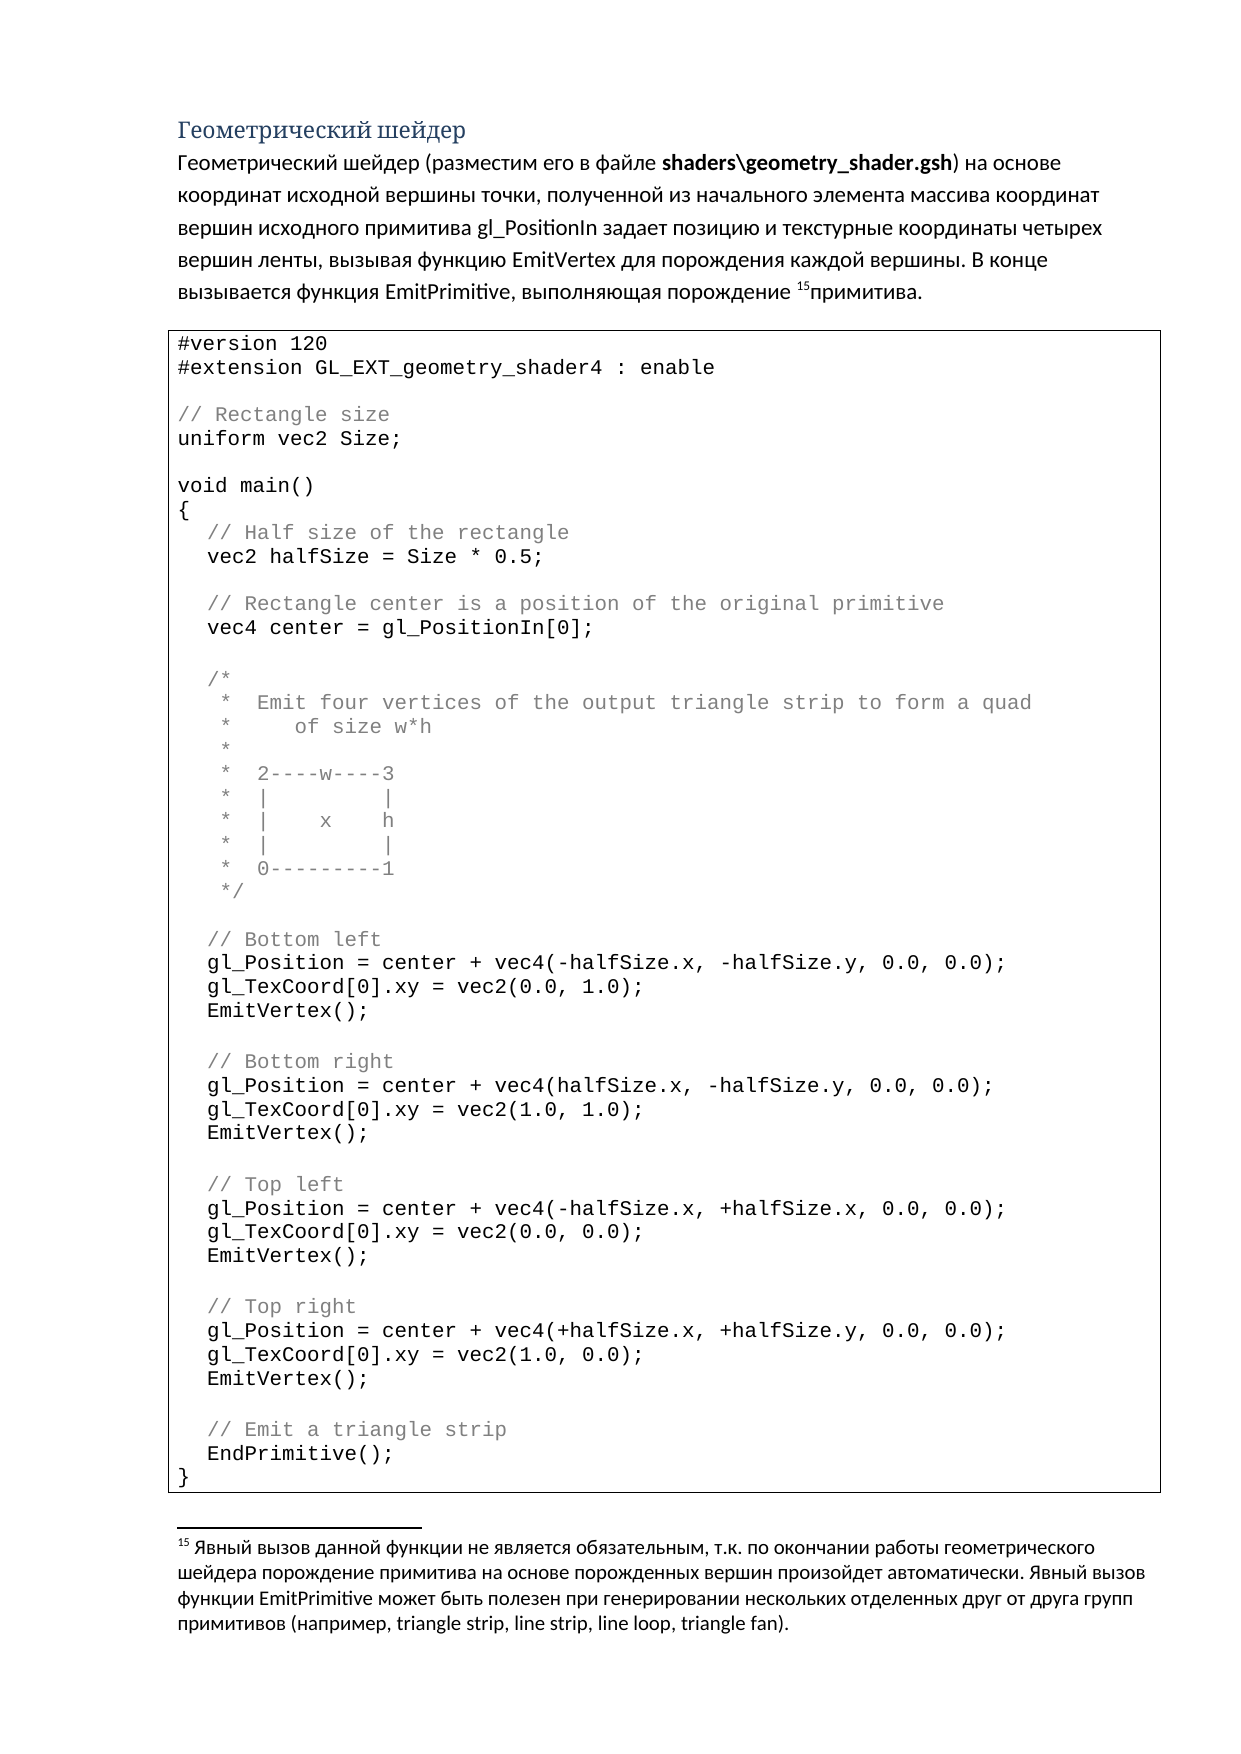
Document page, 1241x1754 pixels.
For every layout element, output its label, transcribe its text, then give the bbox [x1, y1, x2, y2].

text gl_Position = center + vec4(halfSize.x, -halfSize.y, 0.0, 0.0); [177, 1075, 1152, 1099]
text gl_TexCoord[0].xy = vec2(1.0, 0.0); [177, 1344, 1152, 1367]
text #extension GL_EXT_geometry_shader4 : enable [177, 357, 1152, 381]
text // Top left [177, 1174, 1152, 1198]
text void main() [177, 475, 1152, 499]
text * | x h [177, 811, 1152, 834]
text * Emit four vertices of the output triangle strip to form a quad [177, 692, 1152, 716]
text * | | [177, 834, 1152, 858]
text // Rectangle center is a position of the original primitive [177, 593, 1152, 617]
text gl_Position = center + vec4(-halfSize.x, -halfSize.y, 0.0, 0.0); [177, 952, 1152, 976]
text // Half size of the rectangle [177, 522, 1152, 546]
text Геометрический шейдер (разместим его в файле shaders\geometry_shader.gsh) на основе координат исходной вершины точки, полученной из начального элемента массива координат вершин исходного примитива gl_PositionIn задает позицию и текстурные координаты четырех вершин ленты, вызывая функцию EmitVertex для порождения каждой вершины. В конце вызывается функция EmitPrimitive, выполняющая порождение примитива. [177, 148, 1152, 305]
text uniform vec2 Size; [177, 428, 1152, 451]
text gl_TexCoord[0].xy = vec2(0.0, 1.0); [177, 976, 1152, 1000]
text EmitVertex(); [177, 1367, 1152, 1391]
text EmitVertex(); [177, 1000, 1152, 1023]
text } [169, 1463, 1160, 1492]
text EmitVertex(); [177, 1245, 1152, 1268]
text // Emit a triangle strip [177, 1419, 1152, 1443]
text * | | [177, 787, 1152, 811]
text EndPrimitive(); [177, 1443, 1152, 1463]
text gl_TexCoord[0].xy = vec2(0.0, 0.0); [177, 1221, 1152, 1245]
text */ [177, 881, 1152, 905]
text #version 120 [169, 331, 1160, 357]
text * 2----w----3 [177, 763, 1152, 787]
text * 0---------1 [177, 858, 1152, 881]
text { [177, 499, 1152, 522]
text // Top right [177, 1297, 1152, 1320]
text gl_Position = center + vec4(+halfSize.x, +halfSize.y, 0.0, 0.0); [177, 1320, 1152, 1344]
text * of size w*h [177, 716, 1152, 739]
text // Bottom left [177, 929, 1152, 952]
text // Rectangle size [177, 404, 1152, 428]
text // Bottom right [177, 1051, 1152, 1075]
text gl_Position = center + vec4(-halfSize.x, +halfSize.x, 0.0, 0.0); [177, 1198, 1152, 1221]
text gl_TexCoord[0].xy = vec2(1.0, 1.0); [177, 1099, 1152, 1122]
subtitle Геометрический шейдер [177, 118, 1152, 144]
text * [177, 739, 1152, 763]
text vec4 center = gl_PositionIn[0]; [177, 617, 1152, 641]
text vec2 halfSize = Size * 0.5; [177, 546, 1152, 570]
text /* [177, 669, 1152, 692]
text EmitVertex(); [177, 1122, 1152, 1146]
